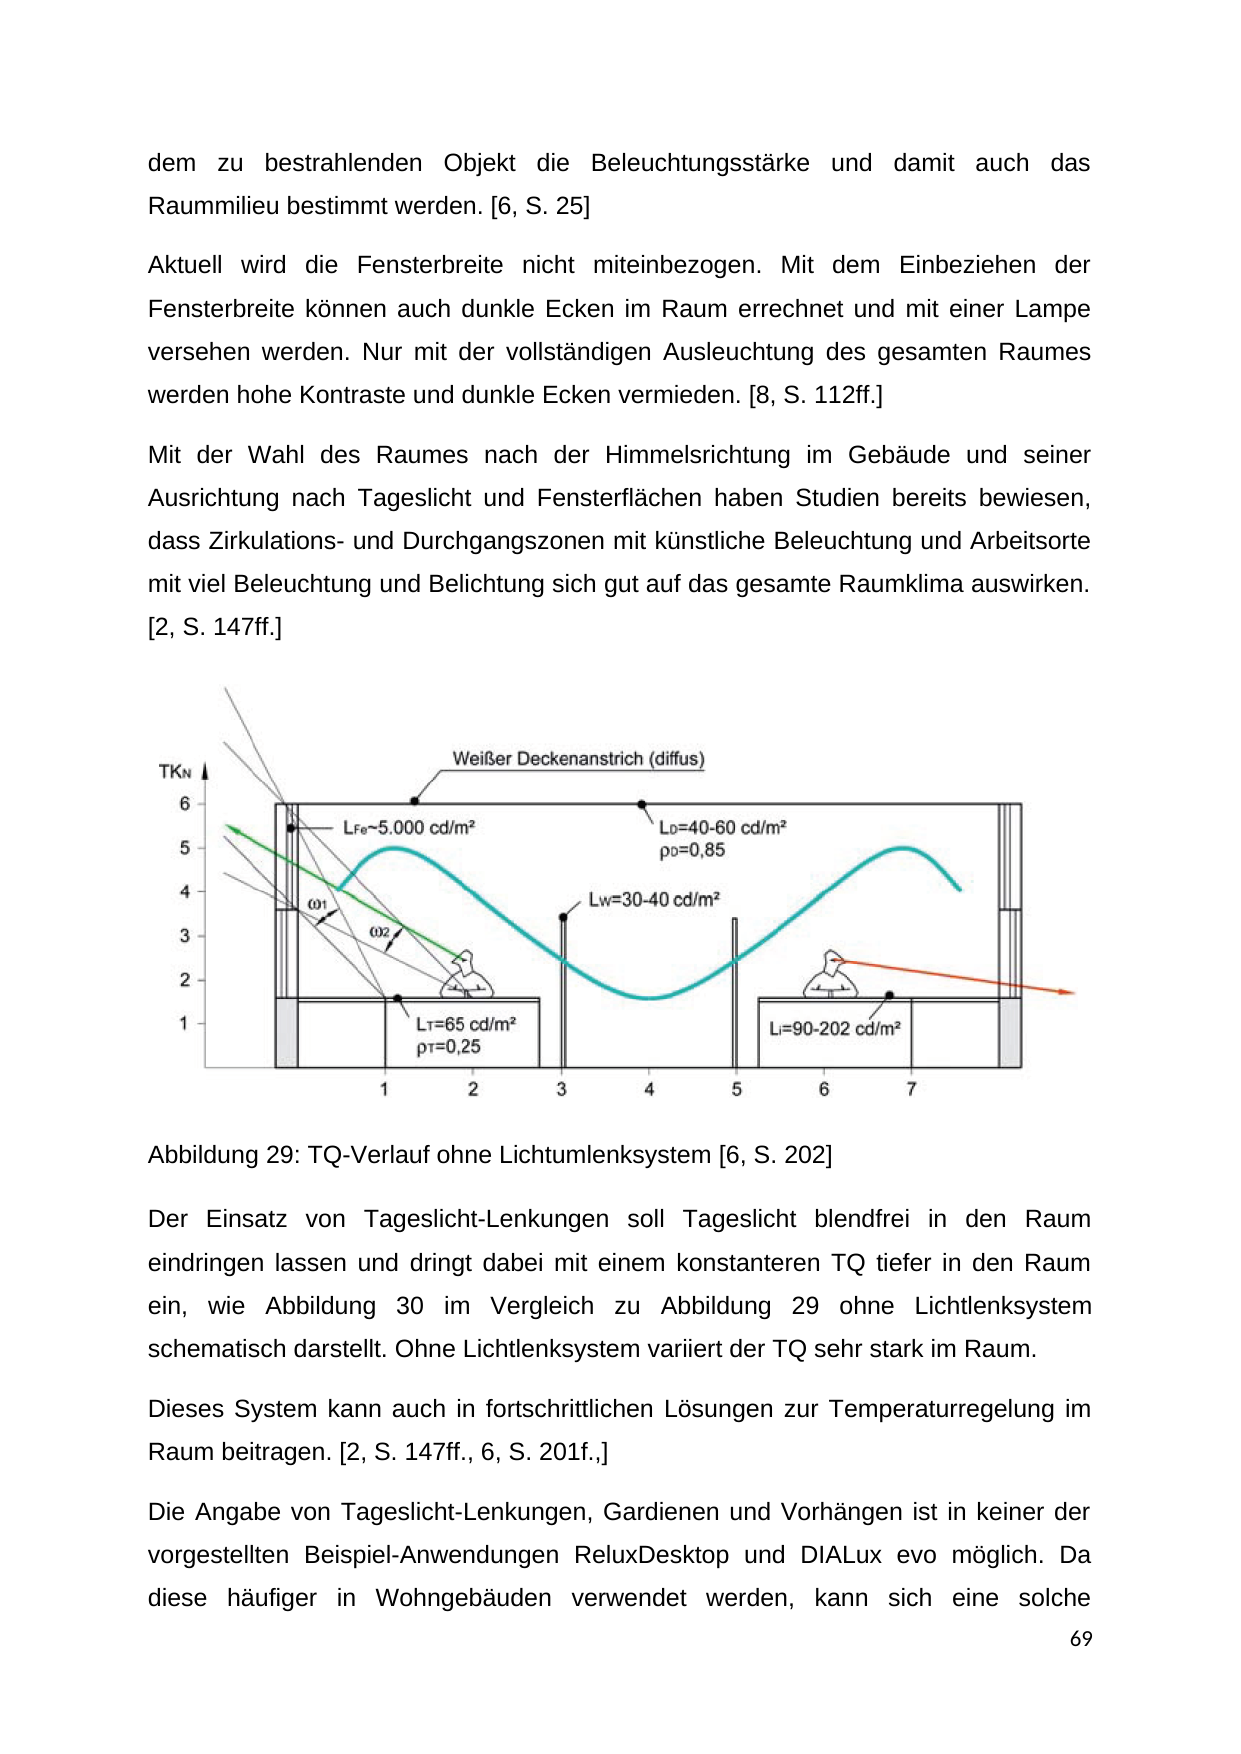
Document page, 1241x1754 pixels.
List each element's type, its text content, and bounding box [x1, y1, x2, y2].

text Der Einsatz von Tageslicht-Lenkungen soll Tageslicht blendfrei in den Raum eindringen lassen und dringt dabei mit einem konstanteren TQ tiefer in den Raum ein, wie Abbildung 25 im Vergleich zu Abbildung 24 ohne Lichtlenksystem schematisch darstellt. Ohne Lichtlenksystem variiert der TQ sehr stark im Raum. [148, 1204, 1093, 1363]
text Aktuell wird die Fensterbreite nicht miteinbezogen. Mit dem Einbeziehen der Fensterbreite können auch dunkle Ecken im Raum errechnet und mit einer Lampe versehen werden. Nur mit der vollständigen Ausleuchtung des gesamten Raumes werden hohe Kontraste und dunkle Ecken vermieden. [8, S. 112ff.] [148, 251, 1093, 409]
picture [147, 672, 1093, 1110]
text Mit der Wahl des Raumes nach der Himmelsrichtung im Gebäude und seiner Ausrichtung nach Tageslicht und Fensterflächen haben Studien bereits bewiesen, dass Zirkulations- und Durchgangszonen mit künstliche Beleuchtung und Arbeitsorte mit viel Beleuchtung und Belichtung sich gut auf das gesamte Raumklima auswirken. [2, S. 147ff.] [148, 440, 1093, 641]
text Abbildung 29: TQ-Verlauf ohne Lichtumlenksystem [6, S. 202] [148, 1141, 1093, 1169]
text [148, 148, 1093, 219]
text Dieses System kann auch in fortschrittlichen Lösungen zur Temperaturregelung im Raum beitragen. [2, S. 147ff., 6, S. 201f.,] [148, 1394, 1093, 1466]
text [148, 1497, 1093, 1612]
